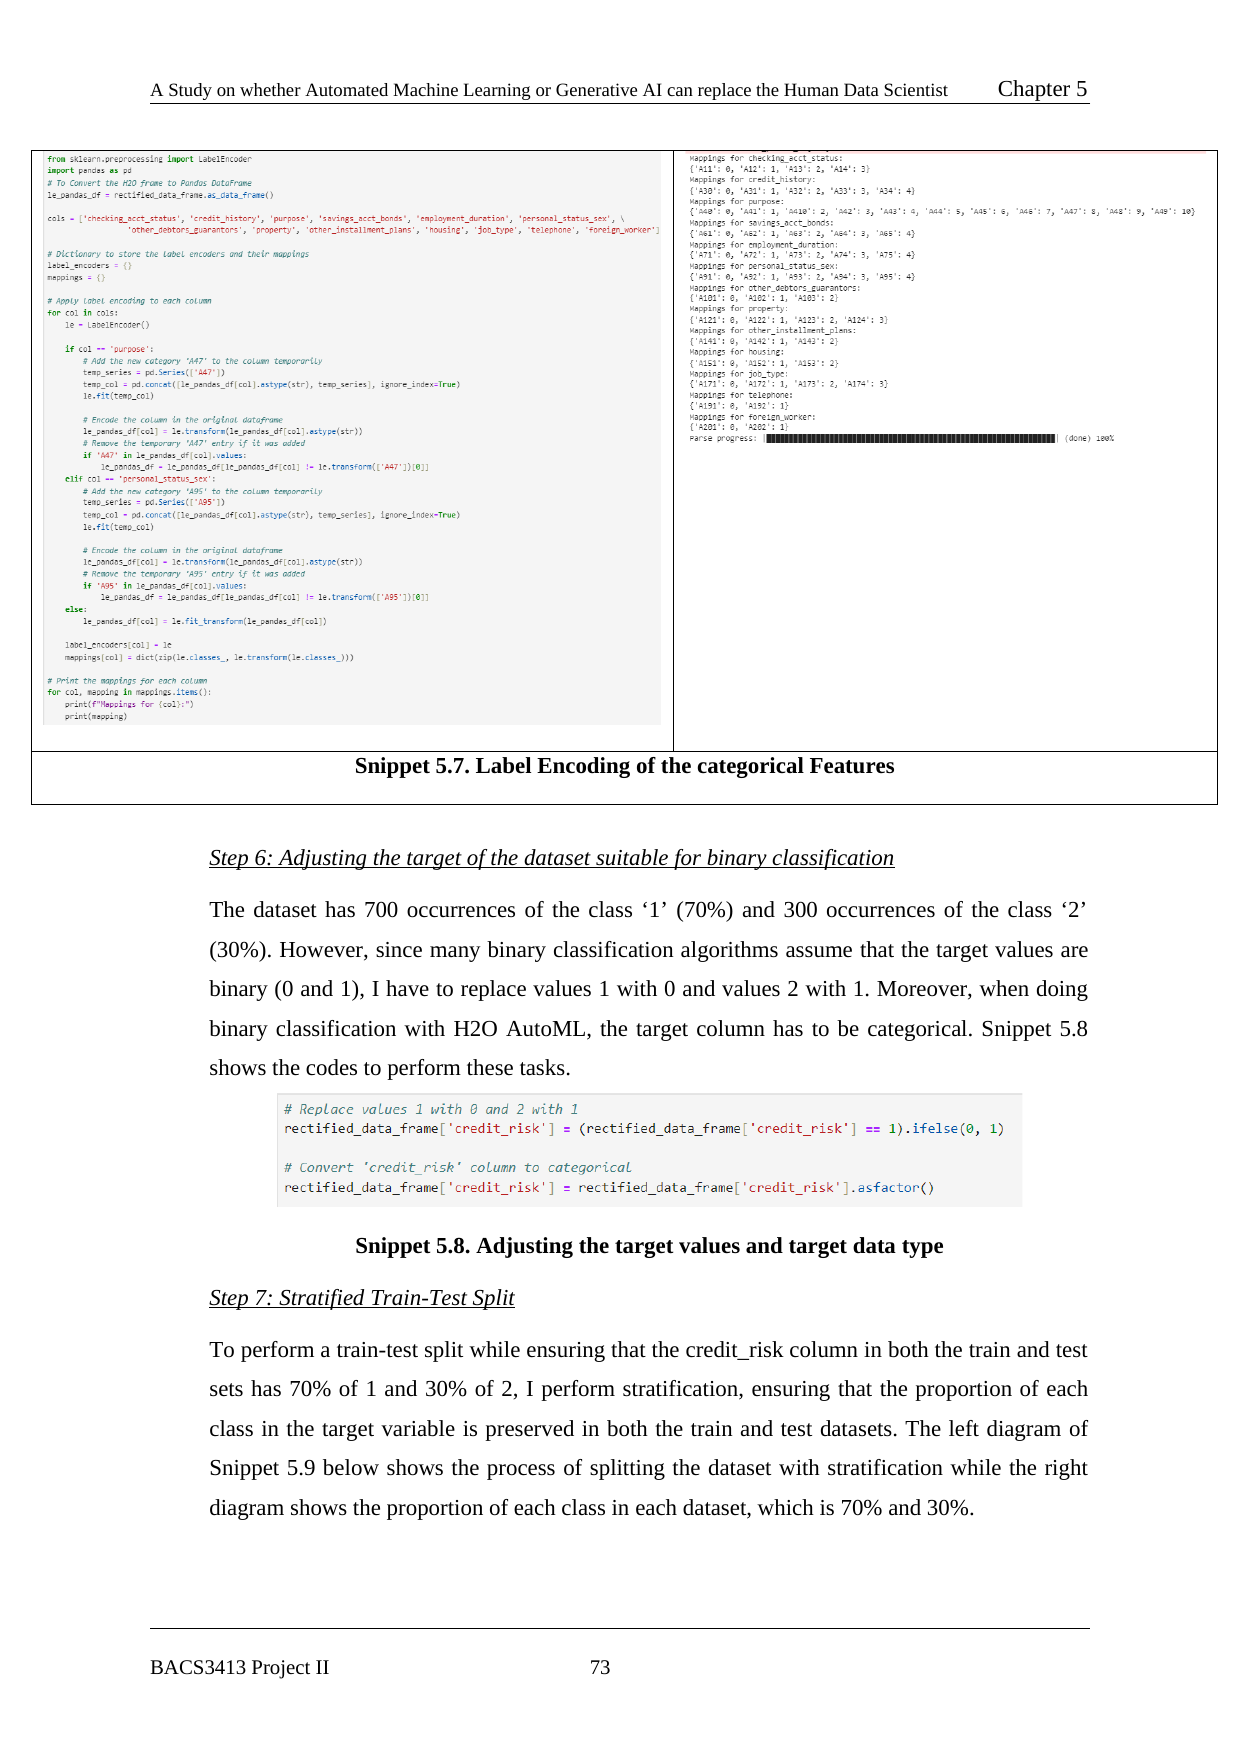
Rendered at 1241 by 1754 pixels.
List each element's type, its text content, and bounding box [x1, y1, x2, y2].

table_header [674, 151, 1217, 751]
text Step 6: Adjusting the target of the dataset suitable for binary classification [209, 844, 1090, 871]
text The dataset has 700 occurrences of the class ‘1’ (70%) and 300 occurrences of the class ‘2’ (30%). However, since many binary classification algorithms assume that the target values are binary (0 and 1), I have to replace values 1 with 0 and values 2 with 1. Moreover, when doing binary classification with H2O AutoML, the target column has to be categorical. Snippet 5.8 shows the codes to perform these tasks. [209, 896, 1090, 1080]
picture [43, 151, 661, 725]
text Step 7: Stratified Train-Test Split [209, 1284, 1090, 1310]
picture [684, 151, 1207, 449]
text Snippet 5.8. Adjusting the target values and target data type [209, 1232, 1090, 1258]
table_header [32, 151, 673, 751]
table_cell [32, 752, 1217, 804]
text To perform a train-test split while ensuring that the credit_risk column in both the train and test sets has 70% of 1 and 30% of 2, I perform stratification, ensuring that the proportion of each class in the target variable is preserved in both the train and test datasets. The left diagram of Snippet 5.9 below shows the process of splitting the dataset with stratification while the right diagram shows the proportion of each class in each dataset, which is 70% and 30%. [209, 1336, 1090, 1520]
picture [277, 1093, 1023, 1207]
